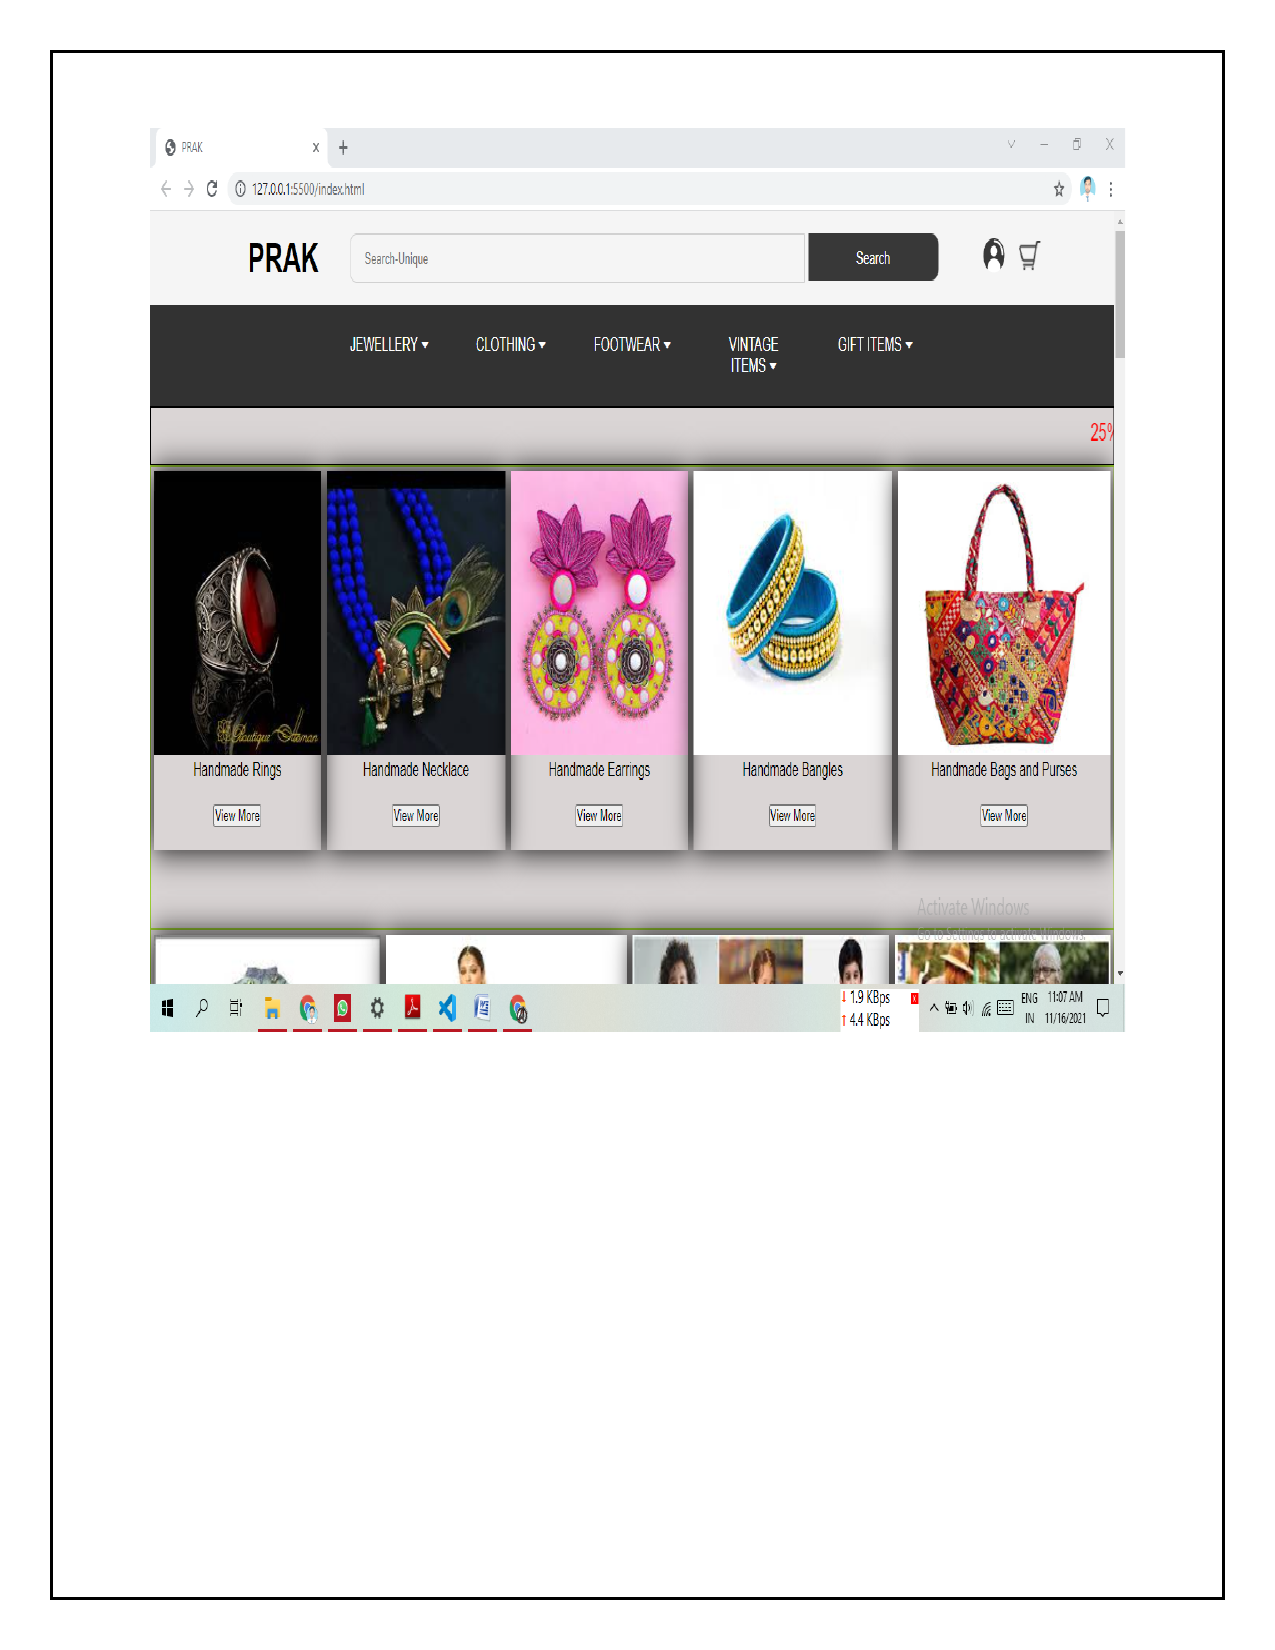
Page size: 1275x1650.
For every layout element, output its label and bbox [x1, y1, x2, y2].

picture [150, 128, 1125, 1032]
